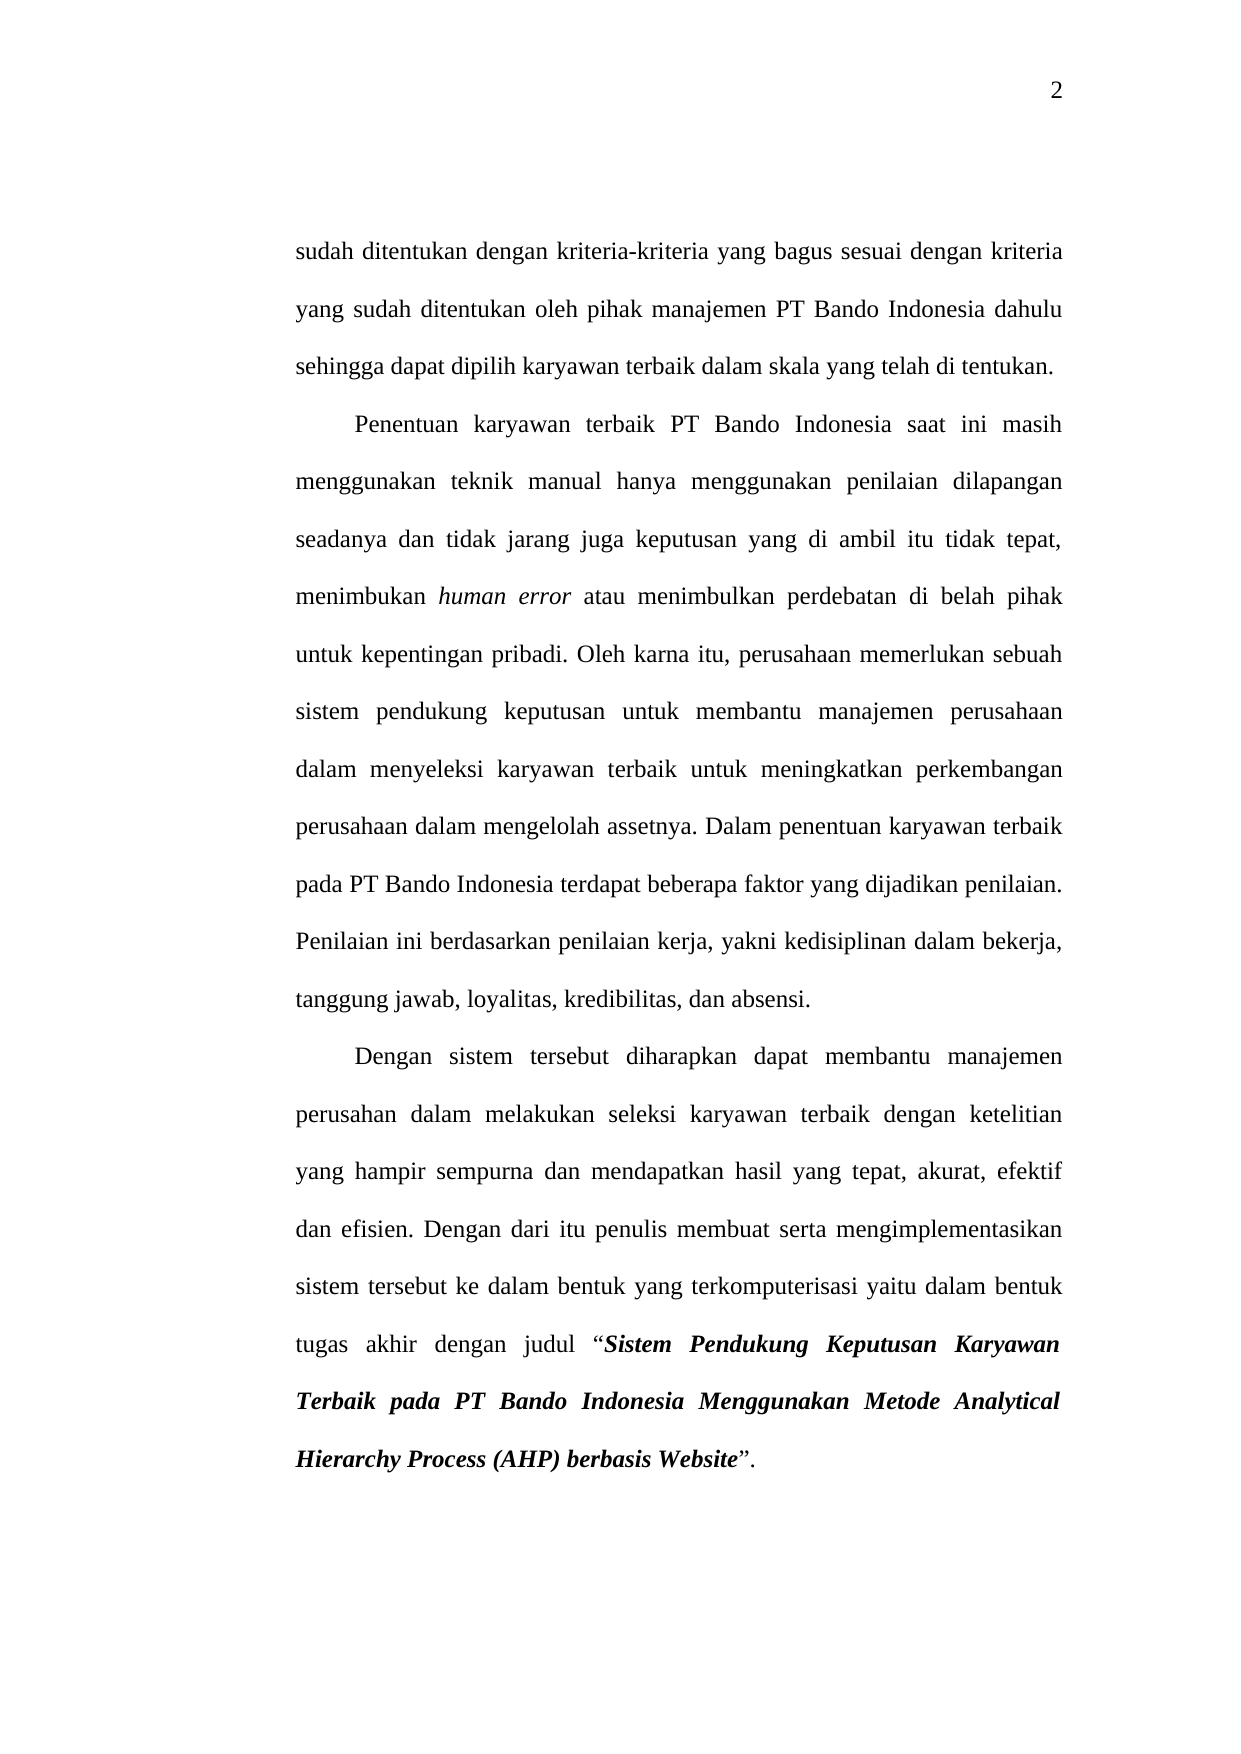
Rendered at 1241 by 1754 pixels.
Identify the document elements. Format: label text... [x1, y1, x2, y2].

list Penentuan karyawan terbaik PT Bando Indonesia saat ini masih menggunakan teknik manual hanya menggunakan penilaian dilapangan seadanya dan tidak jarang juga keputusan yang di ambil itu tidak tepat, menimbukan human error atau menimbulkan perdebatan di belah pihak untuk kepentingan pribadi. Oleh karna itu, perusahaan memerlukan sebuah sistem pendukung keputusan untuk membantu manajemen perusahaan dalam menyeleksi karyawan terbaik untuk meningkatkan perkembangan perusahaan dalam mengelolah assetnya. Dalam penentuan karyawan terbaik pada PT Bando Indonesia terdapat beberapa faktor yang dijadikan penilaian. Penilaian ini berdasarkan penilaian kerja, yakni kedisiplinan dalam bekerja, tanggung jawab, loyalitas, kredibilitas, dan absensi. [295, 409, 1063, 1012]
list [295, 236, 1063, 380]
list Dengan sistem tersebut diharapkan dapat membantu manajemen perusahan dalam melakukan seleksi karyawan terbaik dengan ketelitian yang hampir sempurna dan mendapatkan hasil yang tepat, akurat, efektif dan efisien. Dengan dari itu penulis membuat serta mengimplementasikan sistem tersebut ke dalam bentuk yang terkomputerisasi yaitu dalam bentuk tugas akhir dengan judul “Sistem Pendukung Keputusan Karyawan Terbaik pada PT Bando Indonesia Menggunakan Metode Analytical Hierarchy Process (AHP) berbasis Website”. [295, 1041, 1063, 1472]
